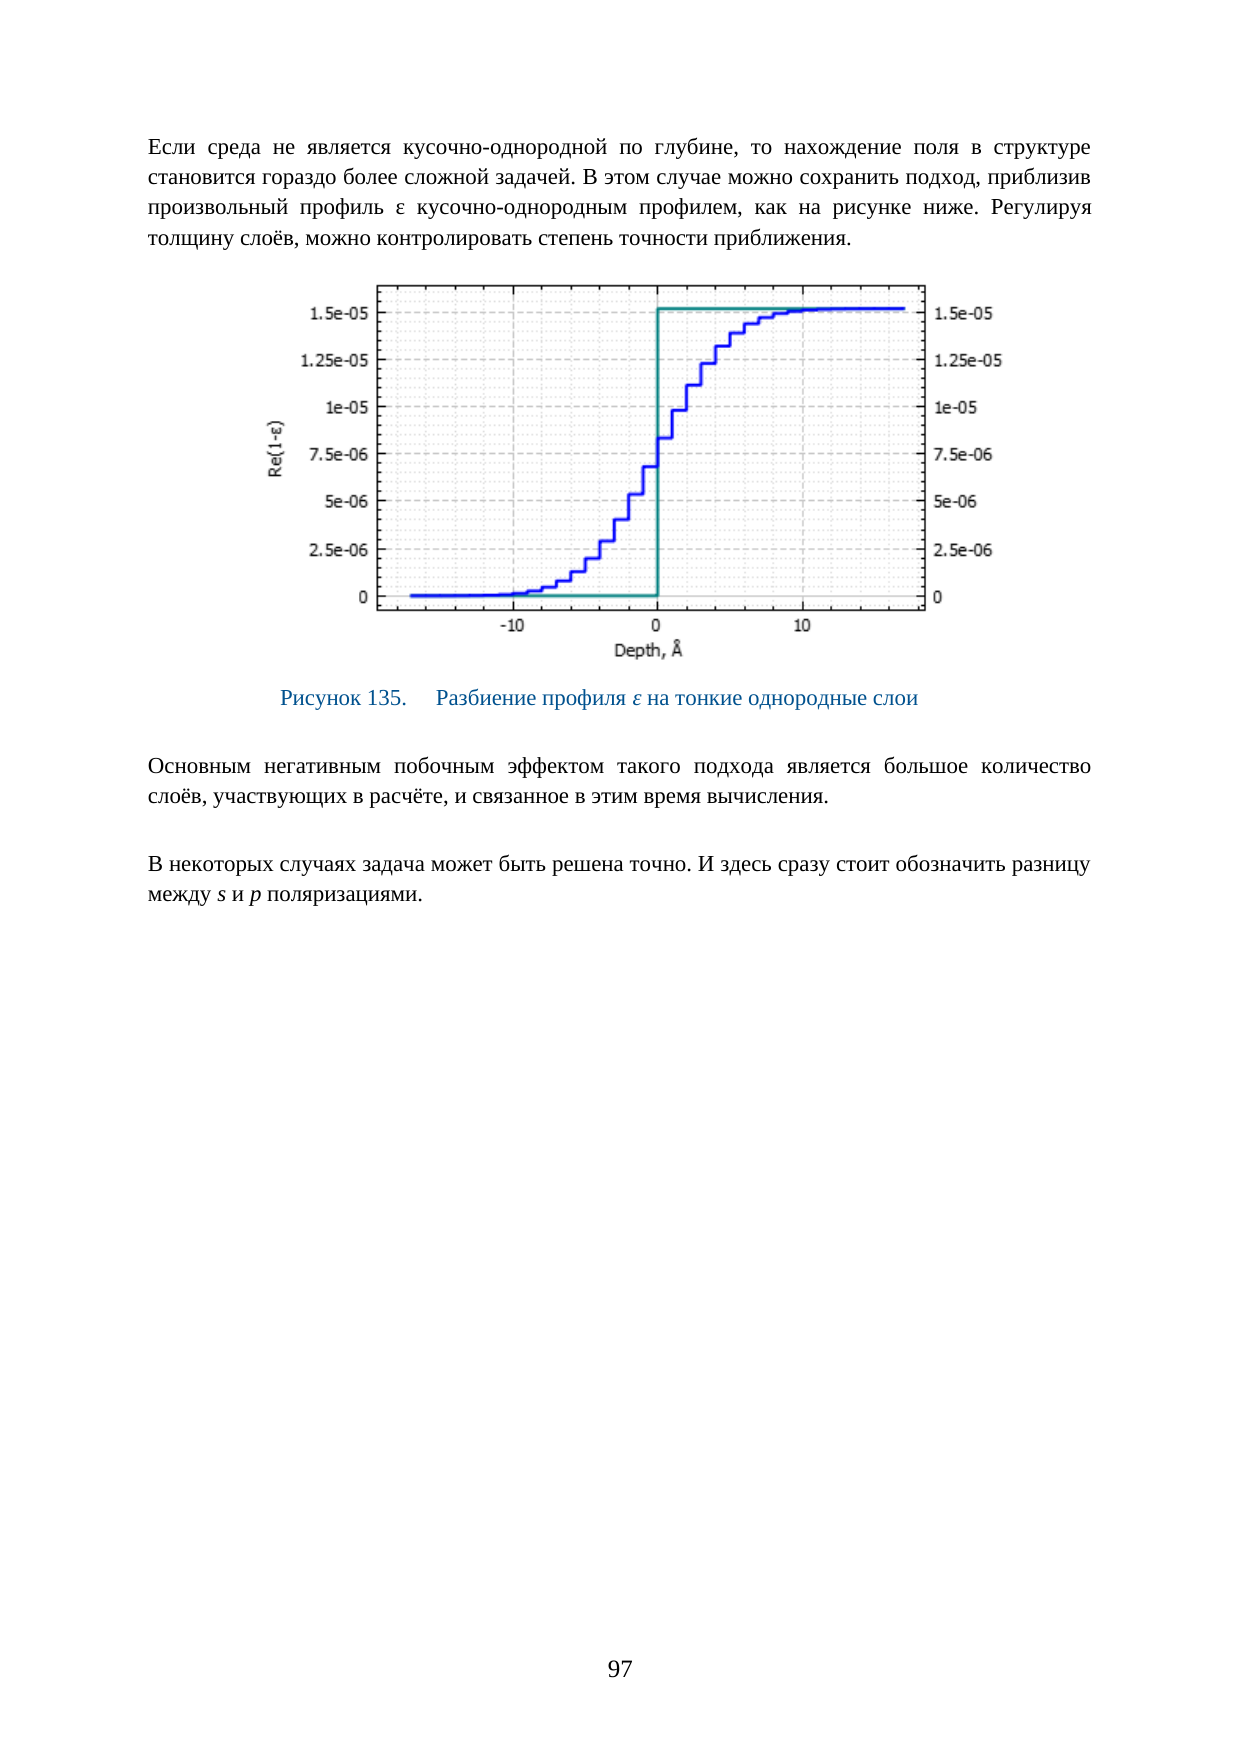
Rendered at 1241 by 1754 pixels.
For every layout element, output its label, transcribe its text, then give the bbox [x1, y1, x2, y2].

text Основным негативным побочным эффектом такого подхода является большое количество слоёв, участвующих в расчёте, и связанное в этим время вычисления. [148, 752, 1093, 808]
text В некоторых случаях задача может быть решена точно. И здесь сразу стоит обозначить разницу между s и p поляризациями. [148, 849, 1093, 906]
picture [261, 279, 1009, 663]
text Если среда не является кусочно-однородной по глубине, то нахождение поля в структуре становится гораздо более сложной задачей. В этом случае можно сохранить подход, приблизив произвольный профиль ε кусочно-однородным профилем, как на рисунке ниже. Регулируя толщину слоёв, можно контролировать степень точности приближения. [148, 133, 1093, 250]
